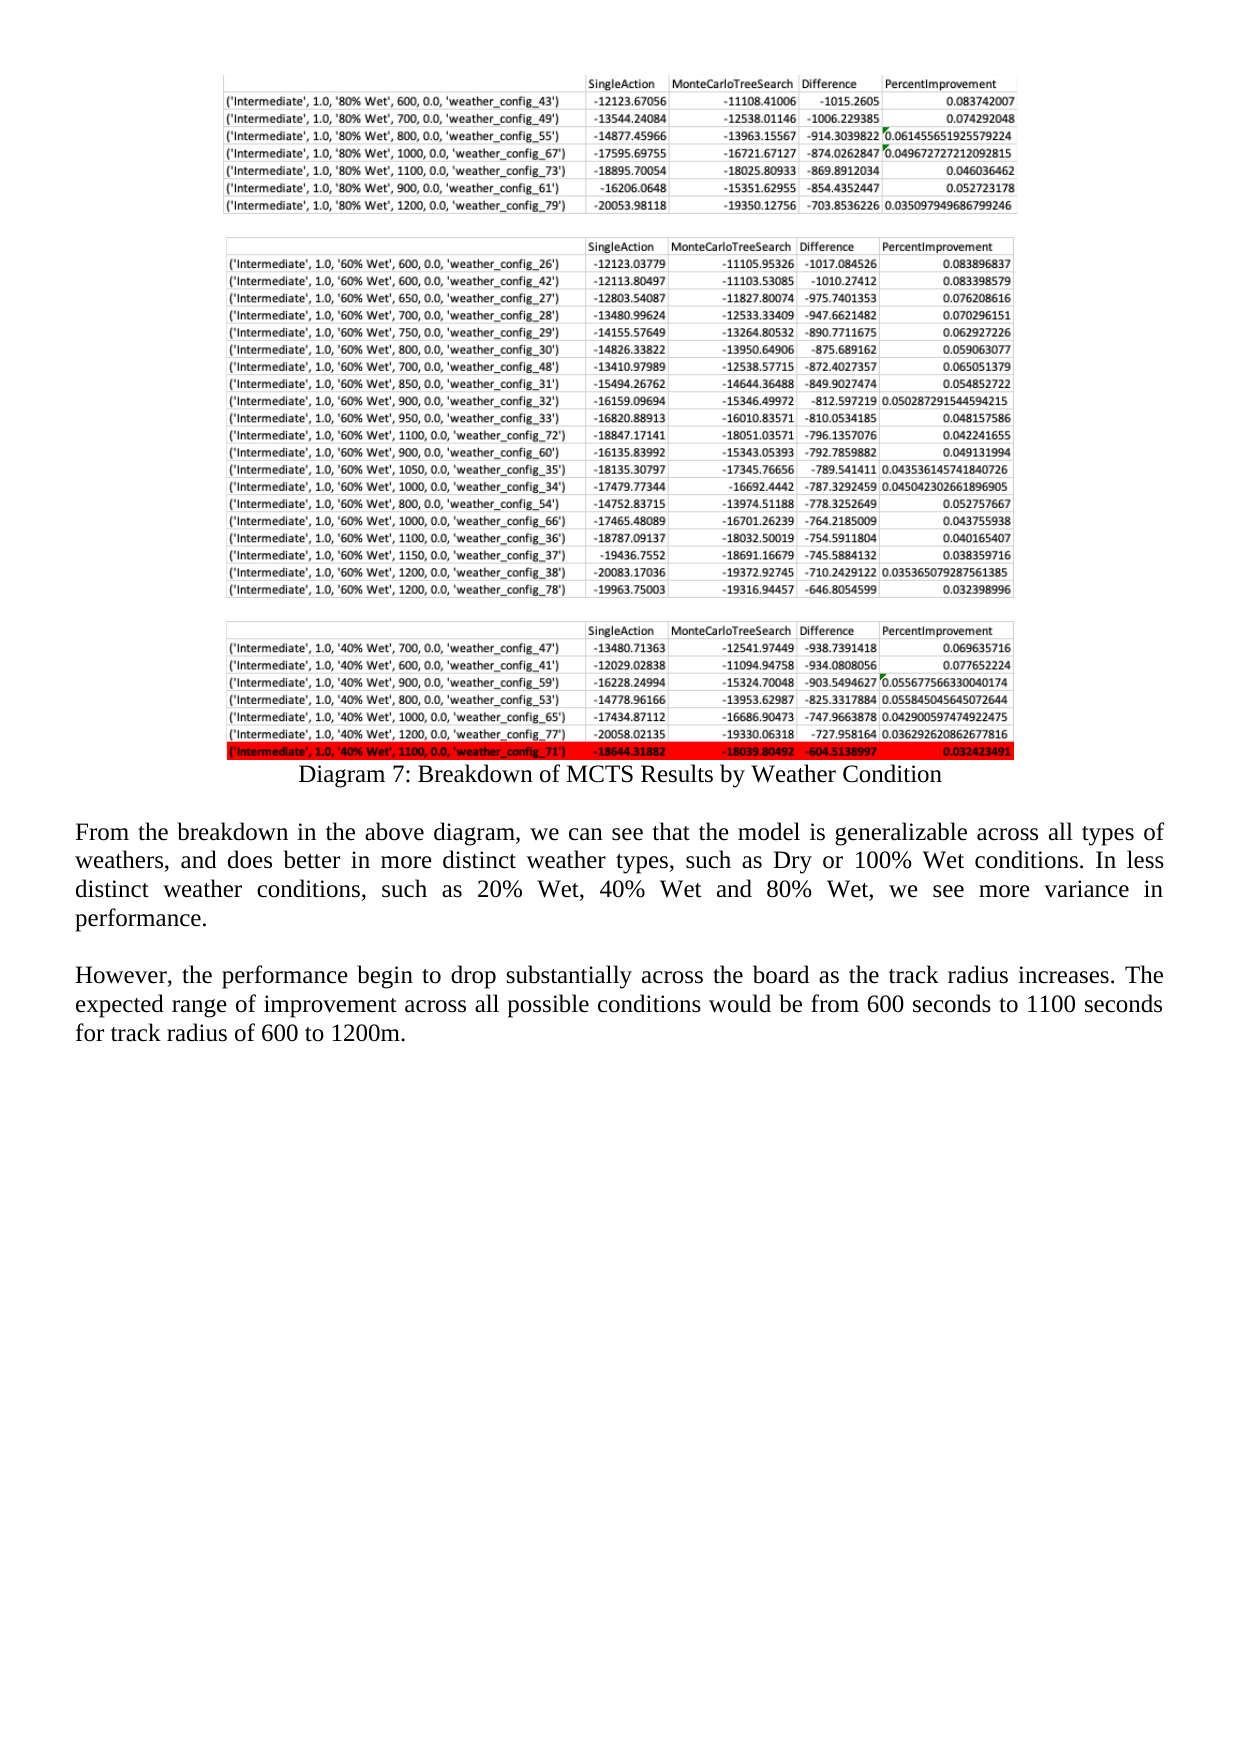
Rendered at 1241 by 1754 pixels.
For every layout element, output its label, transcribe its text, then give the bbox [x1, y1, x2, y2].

text From the breakdown in the above diagram, we can see that the model is generalizable across all types of weathers, and does better in more distinct weather types, such as Dry or 100% Wet conditions. In less distinct weather conditions, such as 20% Wet, 40% Wet and 80% Wet, we see more variance in performance. [75, 817, 1165, 932]
picture [223, 75, 1018, 214]
picture [226, 621, 1014, 760]
text Diagram 7: Breakdown of MCTS Results by Weather Condition [75, 759, 1165, 788]
text However, the performance begin to drop substantially across the board as the track radius increases. The expected range of improvement across all possible conditions would be from 600 seconds to 1100 seconds for track radius of 600 to 1200m. [75, 960, 1165, 1047]
picture [226, 237, 1014, 598]
